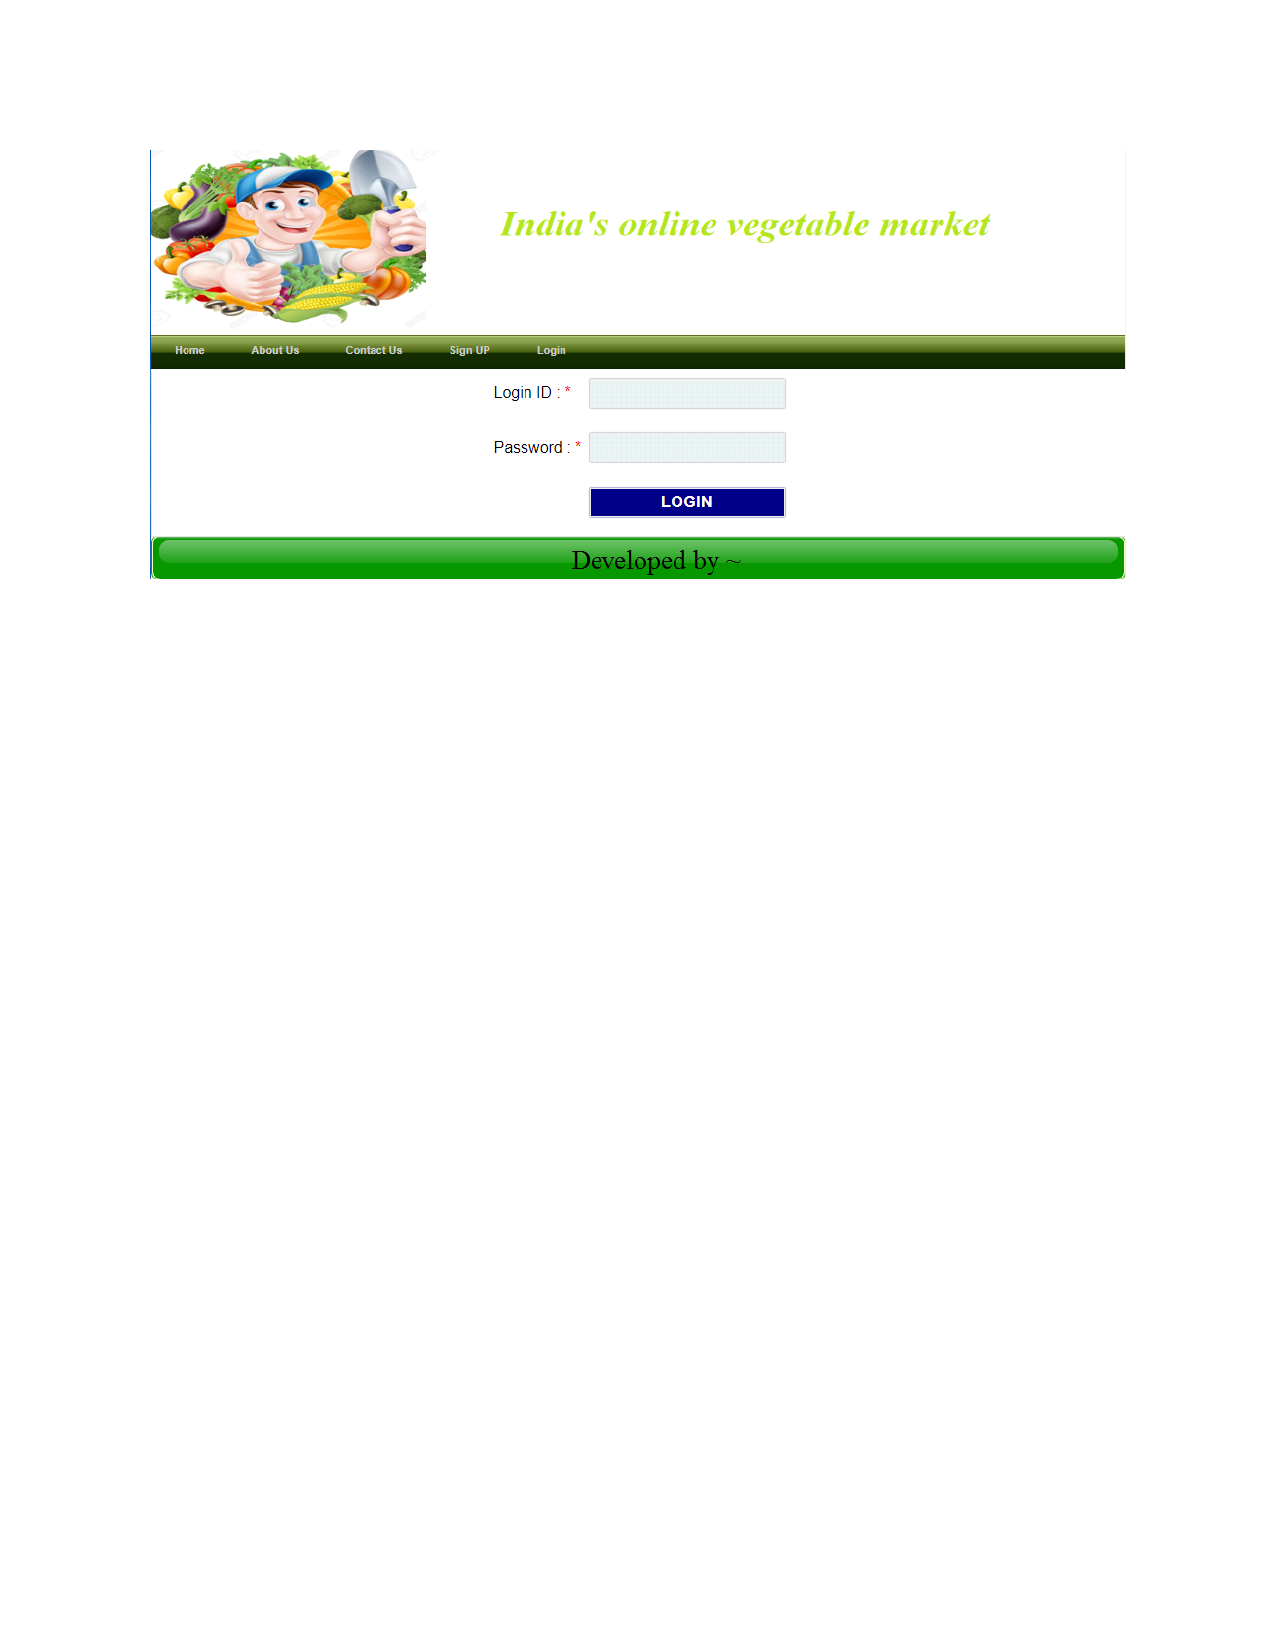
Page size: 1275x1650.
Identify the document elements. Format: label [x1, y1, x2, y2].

picture [150, 150, 1125, 579]
